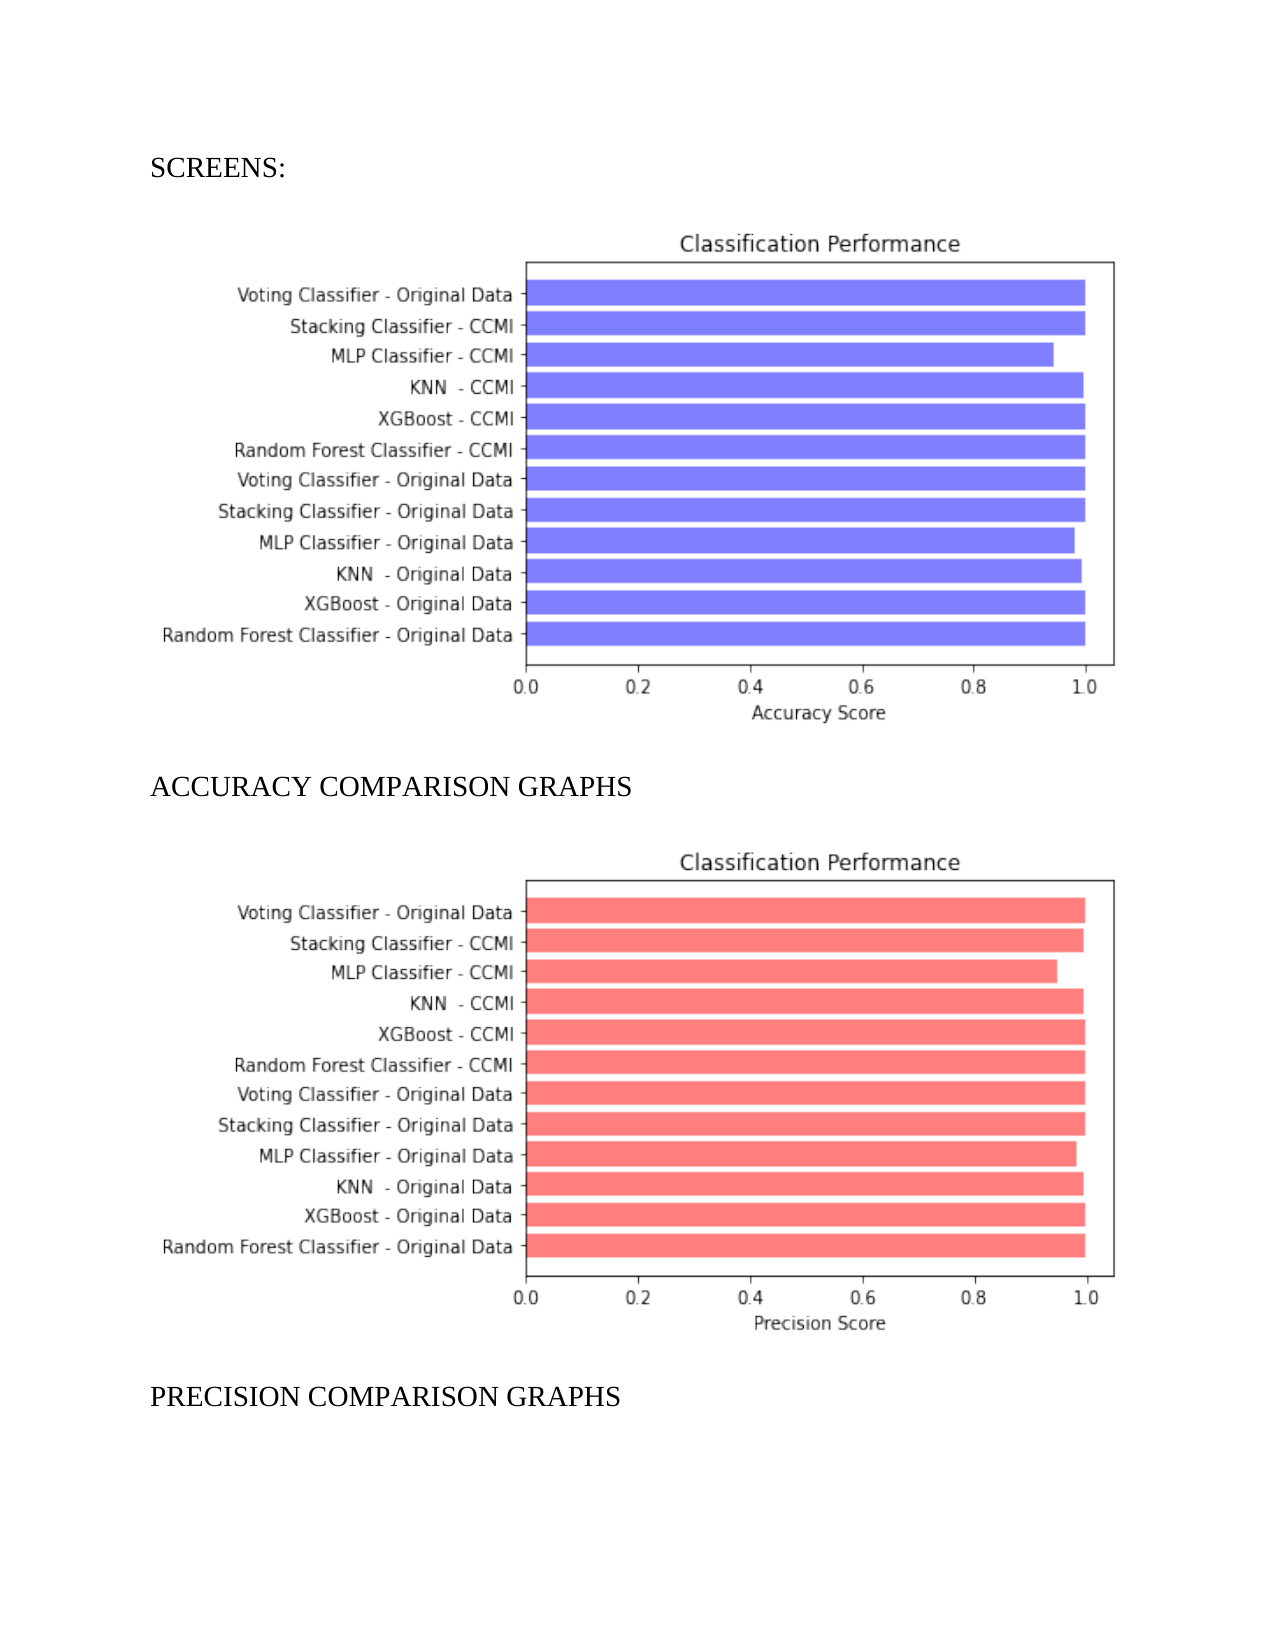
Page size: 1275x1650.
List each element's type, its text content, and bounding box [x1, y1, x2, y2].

picture [150, 221, 1125, 735]
picture [150, 840, 1125, 1345]
text SCREENS: [150, 150, 1125, 183]
text ACCURACY COMPARISON GRAPHS [150, 769, 1125, 802]
text PRECISION COMPARISON GRAPHS [150, 1379, 1125, 1412]
